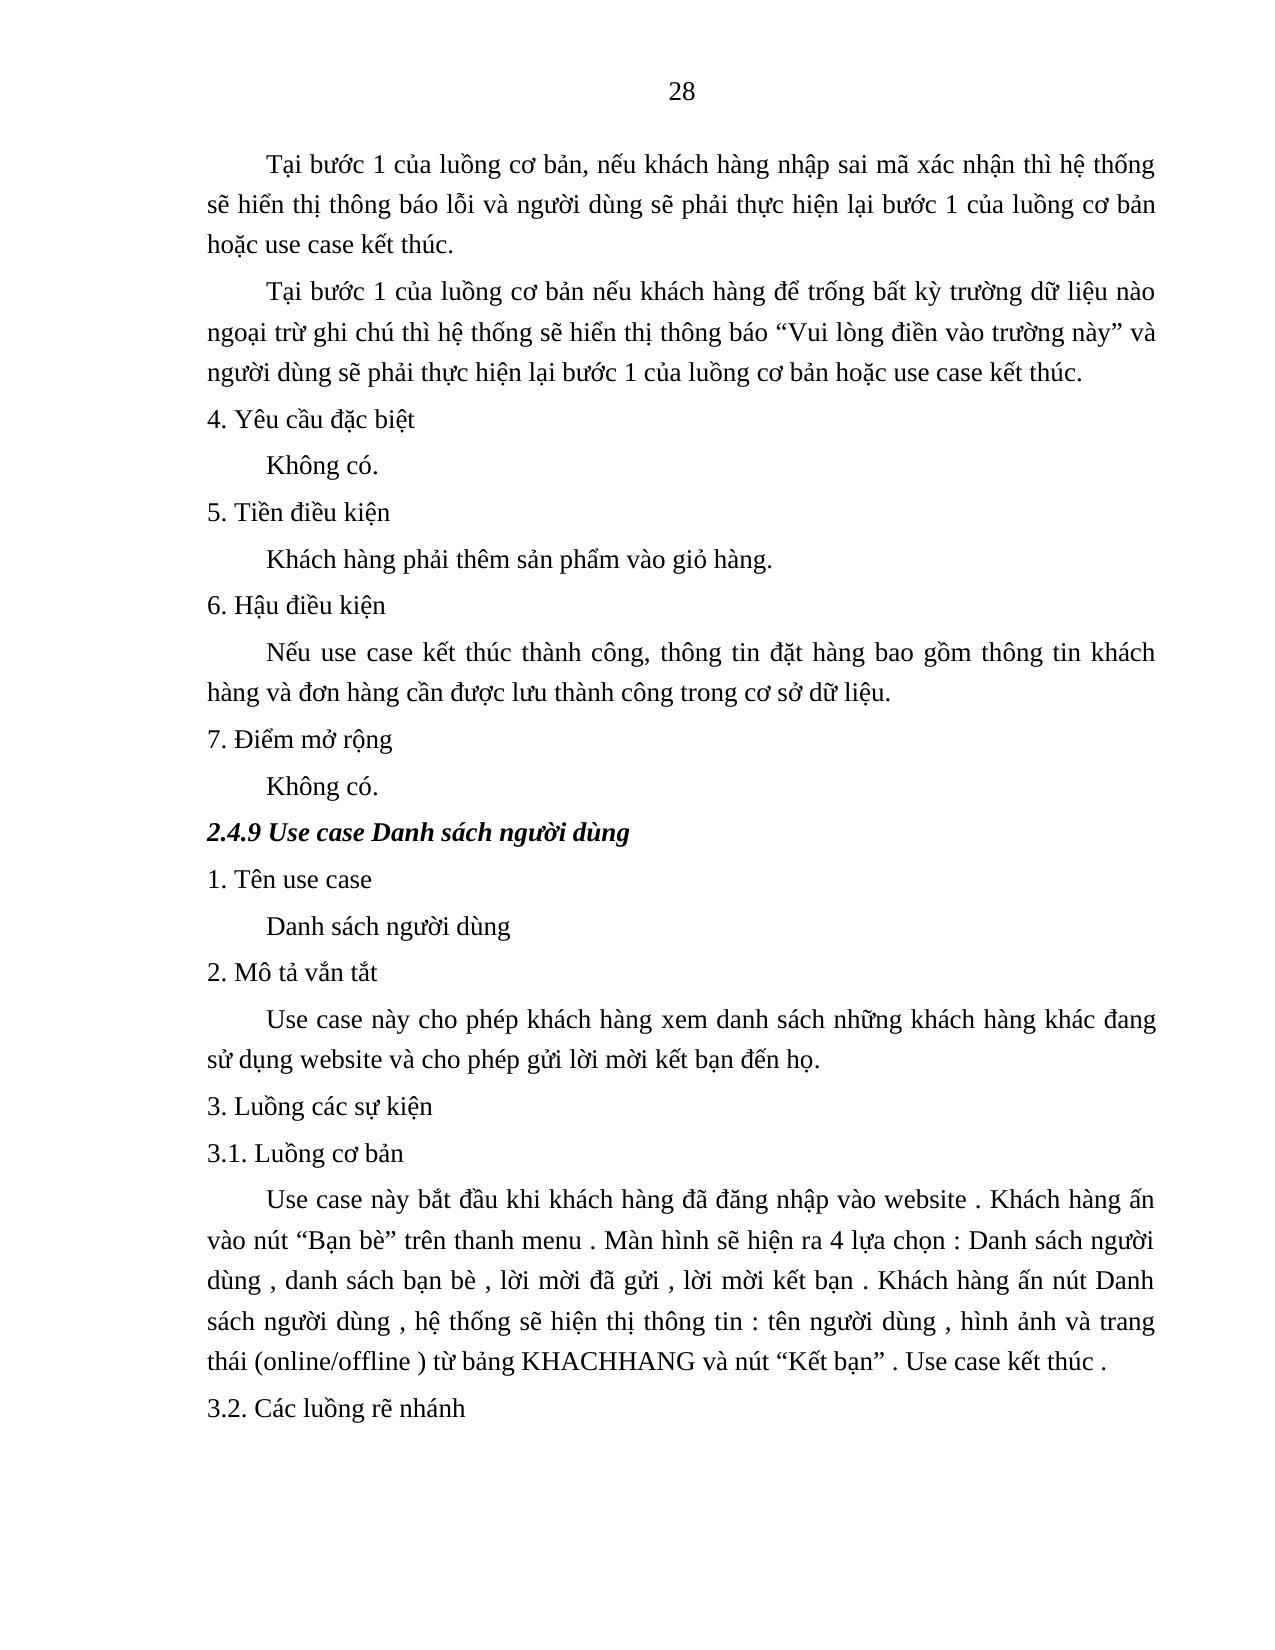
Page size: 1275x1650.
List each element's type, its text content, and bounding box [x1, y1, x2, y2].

text 3. Luồng các sự kiện [207, 1090, 1157, 1121]
subtitle 2.4.9 Use case Danh sách người dùng [207, 816, 1157, 848]
text 1. Tên use case [207, 863, 1157, 894]
text 2. Mô tả vắn tắt [207, 956, 1157, 988]
text 7. Điểm mở rộng [207, 723, 1157, 754]
text 4. Yêu cầu đặc biệt [207, 403, 1157, 434]
text Danh sách người dùng [207, 910, 1157, 941]
text Không có. [207, 770, 1157, 801]
text 3.1. Luồng cơ bản [207, 1137, 1157, 1168]
text Tại bước 1 của luồng cơ bản nếu khách hàng để trống bất kỳ trường dữ liệu nào ngoại trừ ghi chú thì hệ thống sẽ hiển thị thông báo “Vui lòng điền vào trường này” và người dùng sẽ phải thực hiện lại bước 1 của luồng cơ bản hoặc use case kết thúc. [207, 275, 1157, 387]
text 5. Tiền điều kiện [207, 496, 1157, 527]
text Không có. [207, 449, 1157, 481]
text 3.2. Các luồng rẽ nhánh [207, 1392, 1157, 1423]
text Use case này bắt đầu khi khách hàng đã đăng nhập vào website . Khách hàng ấn vào nút “Bạn bè” trên thanh menu . Màn hình sẽ hiện ra 4 lựa chọn : Danh sách người dùng , danh sách bạn bè , lời mời đã gửi , lời mời kết bạn . Khách hàng ấn nút Danh sách người dùng , hệ thống sẽ hiện thị thông tin : tên người dùng , hình ảnh và trang thái (online/offline ) từ bảng KHACHHANG và nút “Kết bạn” . Use case kết thúc . [207, 1183, 1157, 1376]
text Khách hàng phải thêm sản phẩm vào giỏ hàng. [207, 543, 1157, 574]
text Nếu use case kết thúc thành công, thông tin đặt hàng bao gồm thông tin khách hàng và đơn hàng cần được lưu thành công trong cơ sở dữ liệu. [207, 636, 1157, 708]
text Use case này cho phép khách hàng xem danh sách những khách hàng khác đang sử dụng website và cho phép gửi lời mời kết bạn đến họ. [207, 1003, 1157, 1075]
text Tại bước 1 của luồng cơ bản, nếu khách hàng nhập sai mã xác nhận thì hệ thống sẽ hiển thị thông báo lỗi và người dùng sẽ phải thực hiện lại bước 1 của luồng cơ bản hoặc use case kết thúc. [207, 148, 1157, 260]
text 6. Hậu điều kiện [207, 589, 1157, 621]
